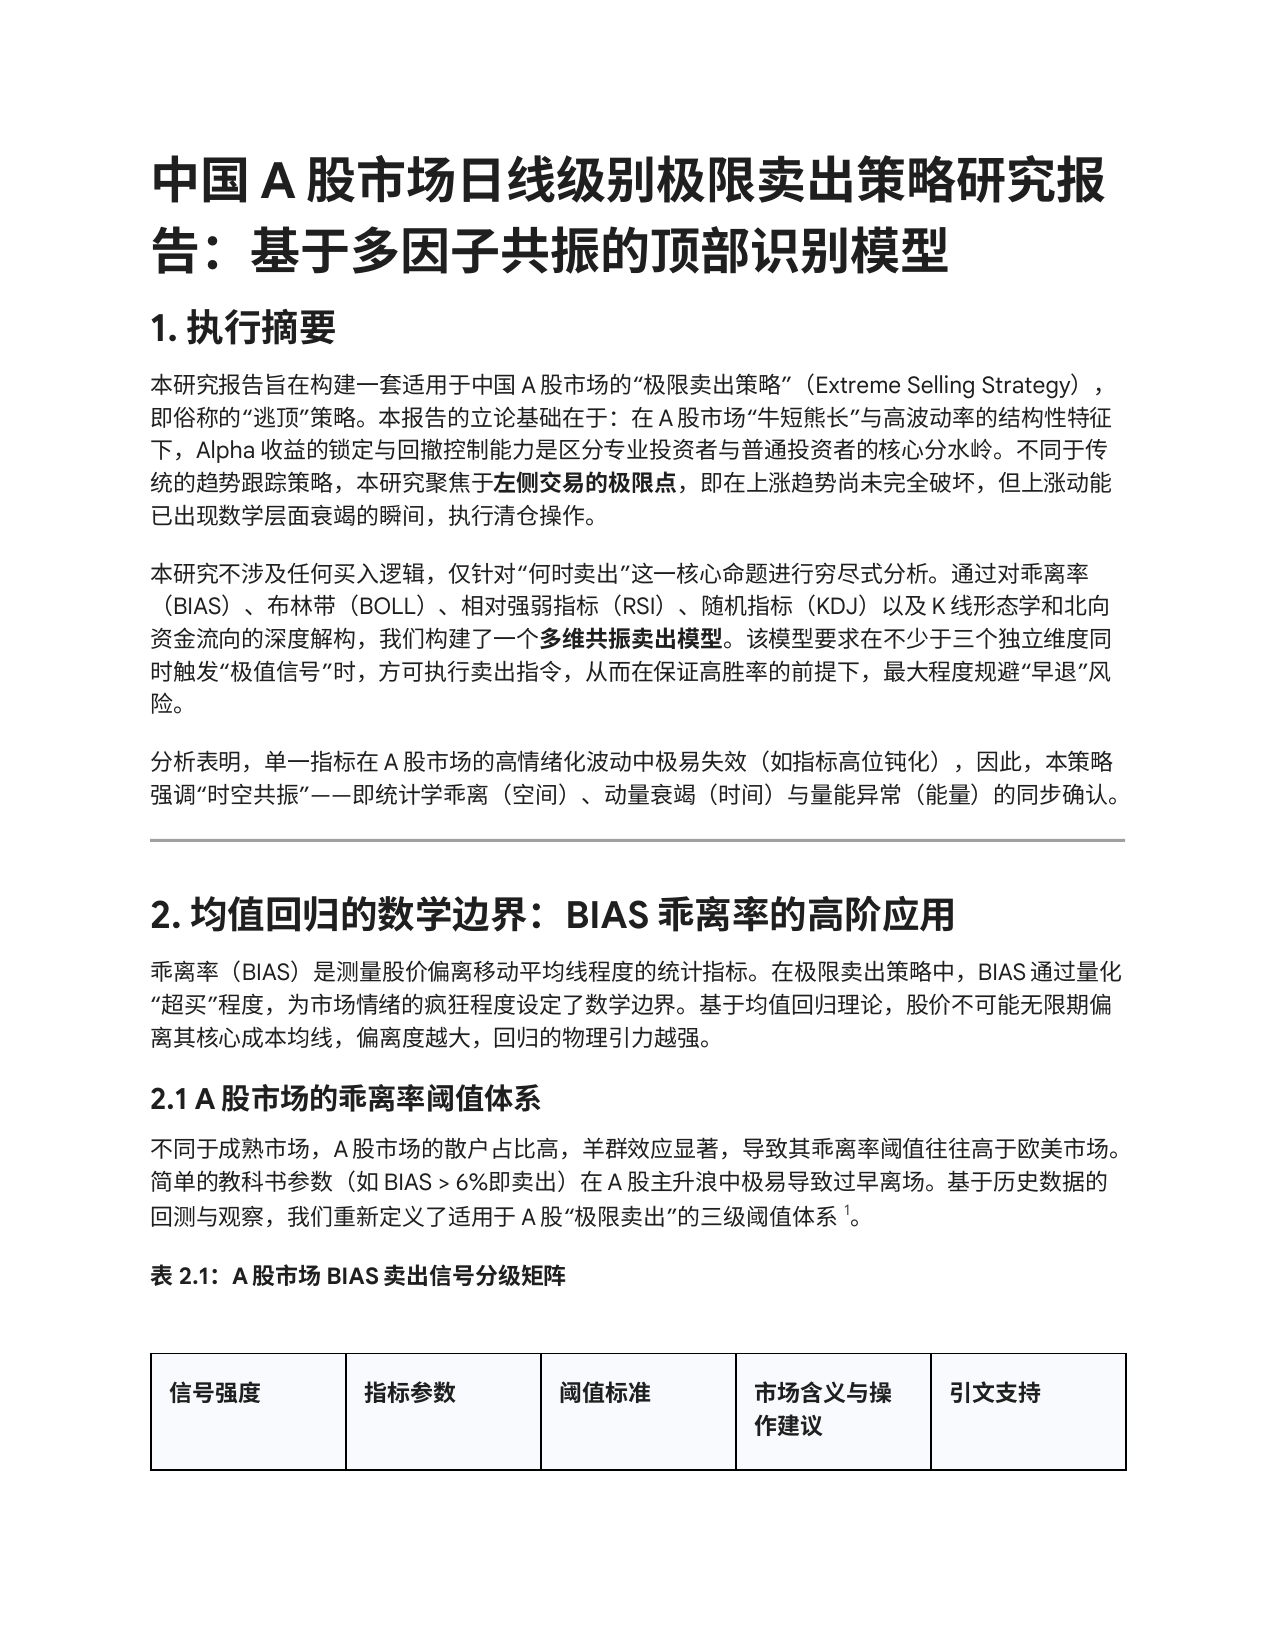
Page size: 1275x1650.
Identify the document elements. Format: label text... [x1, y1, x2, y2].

table_header 市场含义与操作建议 [737, 1354, 930, 1469]
text 不同于成熟市场，A股市场的散户占比高，羊群效应显著，导致其乖离率阈值往往高于欧美市场。简单的教科书参数（如BIAS > 6%即卖出）在A股主升浪中极易导致过早离场。基于历史数据的回测与观察，我们重新定义了适用于A股“极限卖出”的三级阈值体系 1。 [150, 1136, 1125, 1233]
subtitle 2.1 A股市场的乖离率阈值体系 [150, 1081, 1125, 1118]
table_header 指标参数 [347, 1354, 540, 1469]
text 本研究报告旨在构建一套适用于中国A股市场的“极限卖出策略”（Extreme Selling Strategy），即俗称的“逃顶”策略。本报告的立论基础在于：在A股市场“牛短熊长”与高波动率的结构性特征下，Alpha收益的锁定与回撤控制能力是区分专业投资者与普通投资者的核心分水岭。不同于传统的趋势跟踪策略，本研究聚焦于左侧交易的极限点，即在上涨趋势尚未完全破坏，但上涨动能已出现数学层面衰竭的瞬间，执行清仓操作。 [150, 371, 1125, 531]
subtitle 中国A股市场日线级别极限卖出策略研究报告：基于多因子共振的顶部识别模型 [150, 150, 1125, 284]
text 分析表明，单一指标在A股市场的高情绪化波动中极易失效（如指标高位钝化），因此，本策略强调“时空共振”——即统计学乖离（空间）、动量衰竭（时间）与量能异常（能量）的同步确认。 [150, 748, 1125, 810]
subtitle 2. 均值回归的数学边界：BIAS乖离率的高阶应用 [150, 842, 1125, 939]
table_header 信号强度 [152, 1354, 345, 1469]
subtitle 1. 执行摘要 [150, 305, 1125, 352]
text 乖离率（BIAS）是测量股价偏离移动平均线程度的统计指标。在极限卖出策略中，BIAS通过量化“超买”程度，为市场情绪的疯狂程度设定了数学边界。基于均值回归理论，股价不可能无限期偏离其核心成本均线，偏离度越大，回归的物理引力越强。 [150, 958, 1125, 1052]
table_header 阈值标准 [542, 1354, 735, 1469]
text 本研究不涉及任何买入逻辑，仅针对“何时卖出”这一核心命题进行穷尽式分析。通过对乖离率（BIAS）、布林带（BOLL）、相对强弱指标（RSI）、随机指标（KDJ）以及K线形态学和北向资金流向的深度解构，我们构建了一个多维共振卖出模型。该模型要求在不少于三个独立维度同时触发“极值信号”时，方可执行卖出指令，从而在保证高胜率的前提下，最大程度规避“早退”风险。 [150, 560, 1125, 719]
text 表 2.1：A股市场BIAS卖出信号分级矩阵 [150, 1262, 1125, 1291]
table_header 引文支持 [932, 1354, 1125, 1469]
